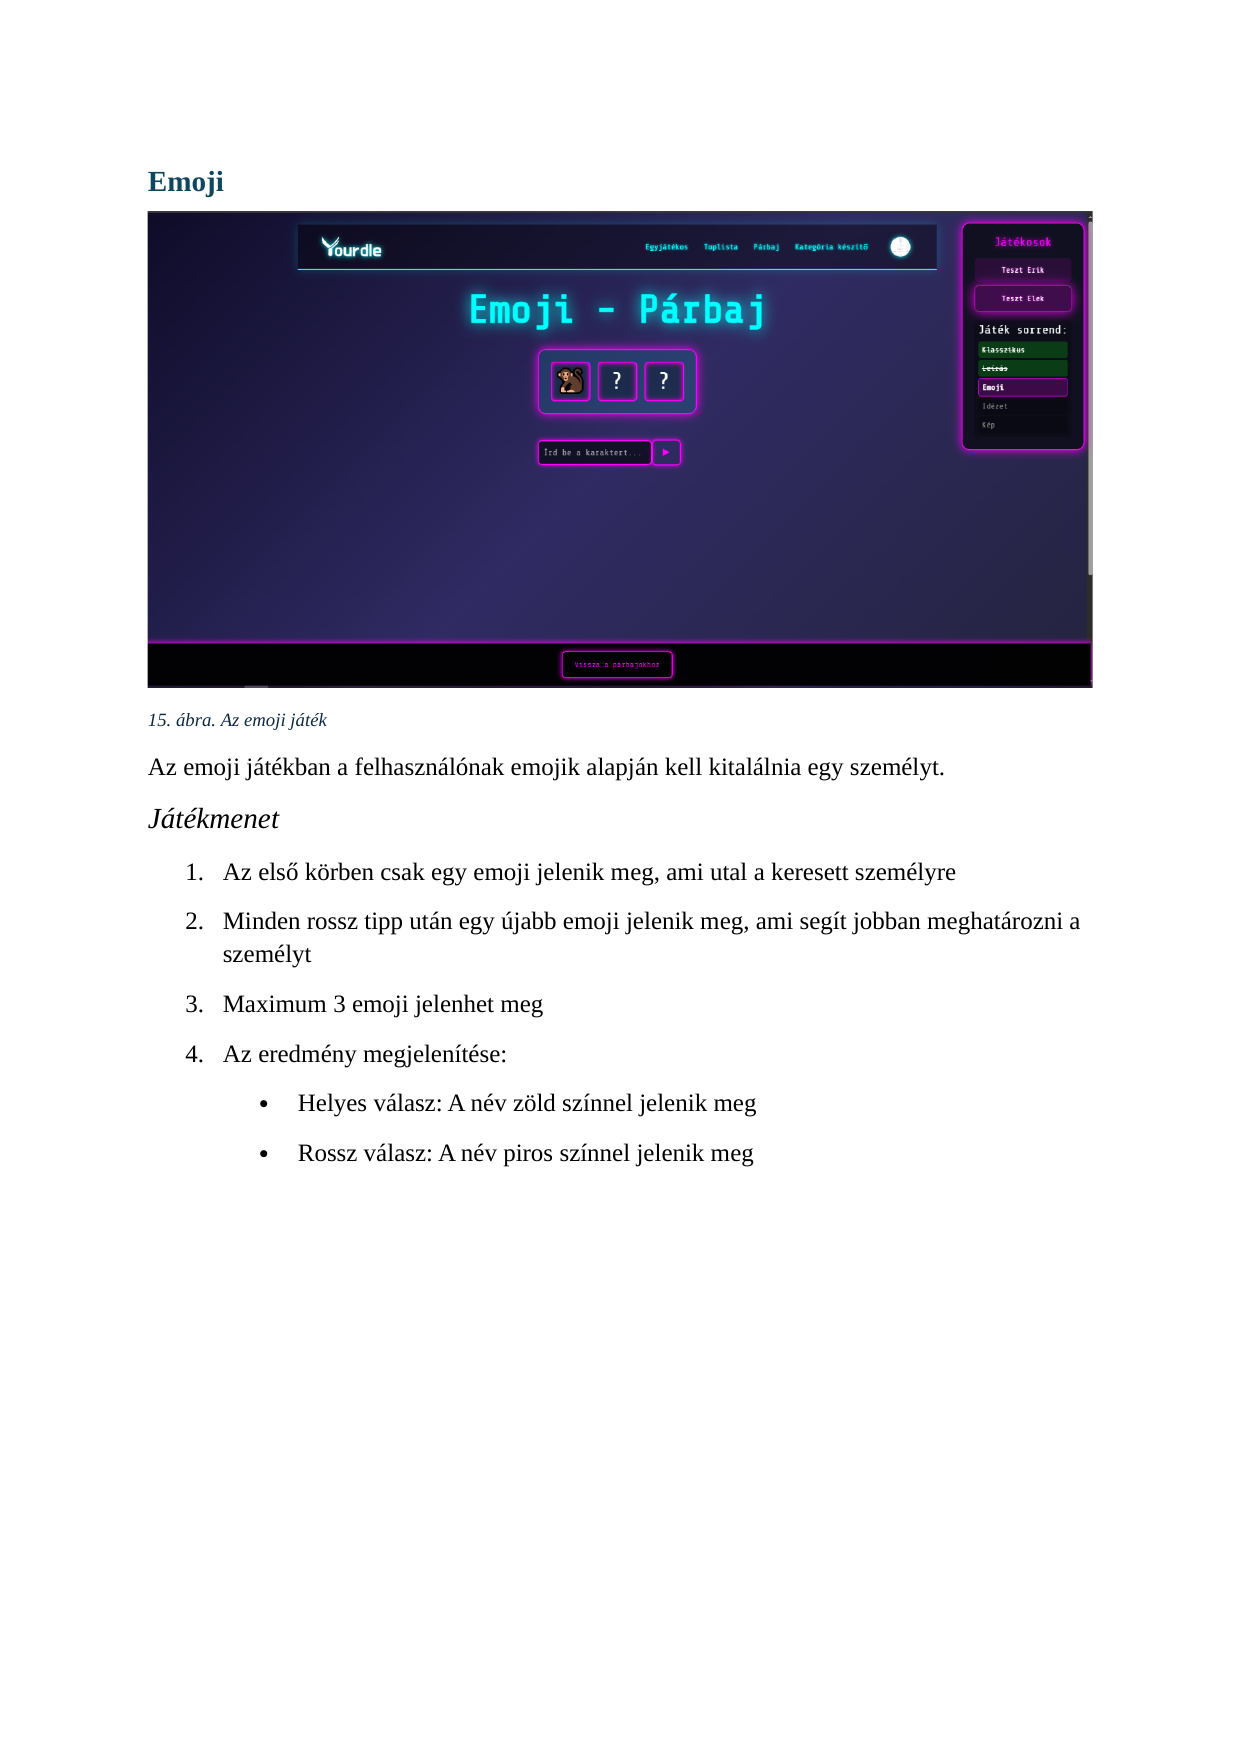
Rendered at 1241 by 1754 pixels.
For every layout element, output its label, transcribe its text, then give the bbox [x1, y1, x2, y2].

list Helyes válasz: A név zöld színnel jelenik meg [260, 1088, 1093, 1117]
picture [147, 211, 1093, 688]
list Rossz válasz: A név piros színnel jelenik meg [260, 1138, 1093, 1167]
text Játékmenet [148, 801, 1093, 835]
text 15. ábra. Az emoji játék [148, 709, 1093, 731]
list Minden rossz tipp után egy újabb emoji jelenik meg, ami segít jobban meghatározni a személyt [185, 906, 1093, 968]
subtitle Emoji [148, 164, 1093, 198]
text Az emoji játékban a felhasználónak emojik alapján kell kitalálnia egy személyt. [148, 752, 1093, 781]
list Az eredmény megjelenítése: [185, 1039, 1093, 1067]
list Az első körben csak egy emoji jelenik meg, ami utal a keresett személyre [185, 857, 1093, 885]
list Maximum 3 emoji jelenhet meg [185, 989, 1093, 1018]
